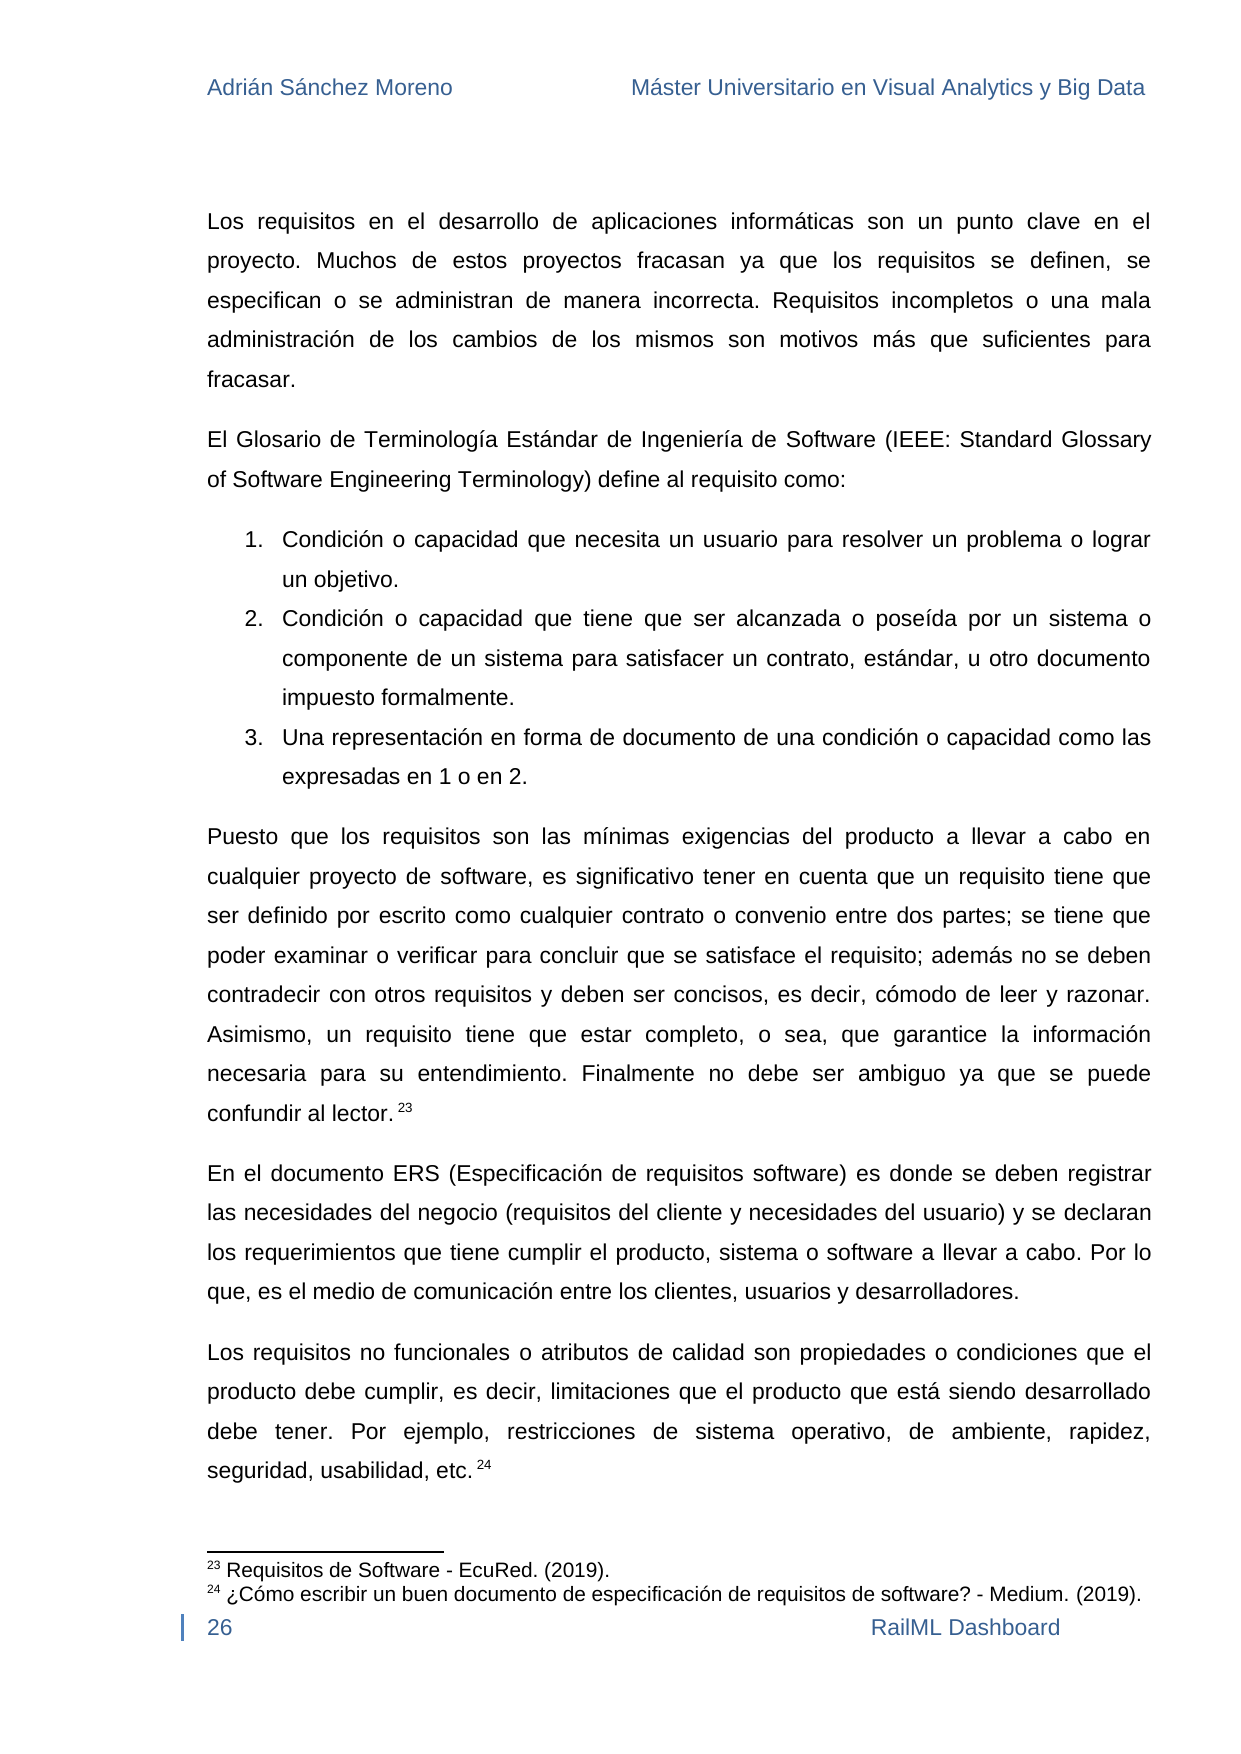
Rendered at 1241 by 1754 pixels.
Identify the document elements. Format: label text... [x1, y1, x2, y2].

text Los requisitos no funcionales o atributos de calidad son propiedades o condiciones que el producto debe cumplir, es decir, limitaciones que el producto que está siendo desarrollado debe tener. Por ejemplo, restricciones de sistema operativo, de ambiente, rapidez, seguridad, usabilidad, etc. [207, 1339, 1152, 1483]
text Los requisitos en el desarrollo de aplicaciones informáticas son un punto clave en el proyecto. Muchos de estos proyectos fracasan ya que los requisitos se definen, se especifican o se administran de manera incorrecta. Requisitos incompletos o una mala administración de los cambios de los mismos son motivos más que suficientes para fracasar. [207, 208, 1152, 392]
text En el documento ERS (Especificación de requisitos software) es donde se deben registrar las necesidades del negocio (requisitos del cliente y necesidades del usuario) y se declaran los requerimientos que tiene cumplir el producto, sistema o software a llevar a cabo. Por lo que, es el medio de comunicación entre los clientes, usuarios y desarrolladores. [207, 1160, 1152, 1305]
list Una representación en forma de documento de una condición o capacidad como las expresadas en 1 o en 2. [244, 723, 1152, 789]
text El Glosario de Terminología Estándar de Ingeniería de Software (IEEE: Standard Glossary of Software Engineering Terminology) define al requisito como: [207, 426, 1152, 492]
text Puesto que los requisitos son las mínimas exigencias del producto a llevar a cabo en cualquier proyecto de software, es significativo tener en cuenta que un requisito tiene que ser definido por escrito como cualquier contrato o convenio entre dos partes; se tiene que poder examinar o verificar para concluir que se satisface el requisito; además no se deben contradecir con otros requisitos y deben ser concisos, es decir, cómodo de leer y razonar. Asimismo, un requisito tiene que estar completo, o sea, que garantice la información necesaria para su entendimiento. Finalmente no debe ser ambiguo ya que se puede confundir al lector. [207, 823, 1152, 1126]
list Condición o capacidad que tiene que ser alcanzada o poseída por un sistema o componente de un sistema para satisfacer un contrato, estándar, u otro documento impuesto formalmente. [244, 605, 1152, 710]
list Condición o capacidad que necesita un usuario para resolver un problema o lograr un objetivo. [244, 526, 1152, 592]
